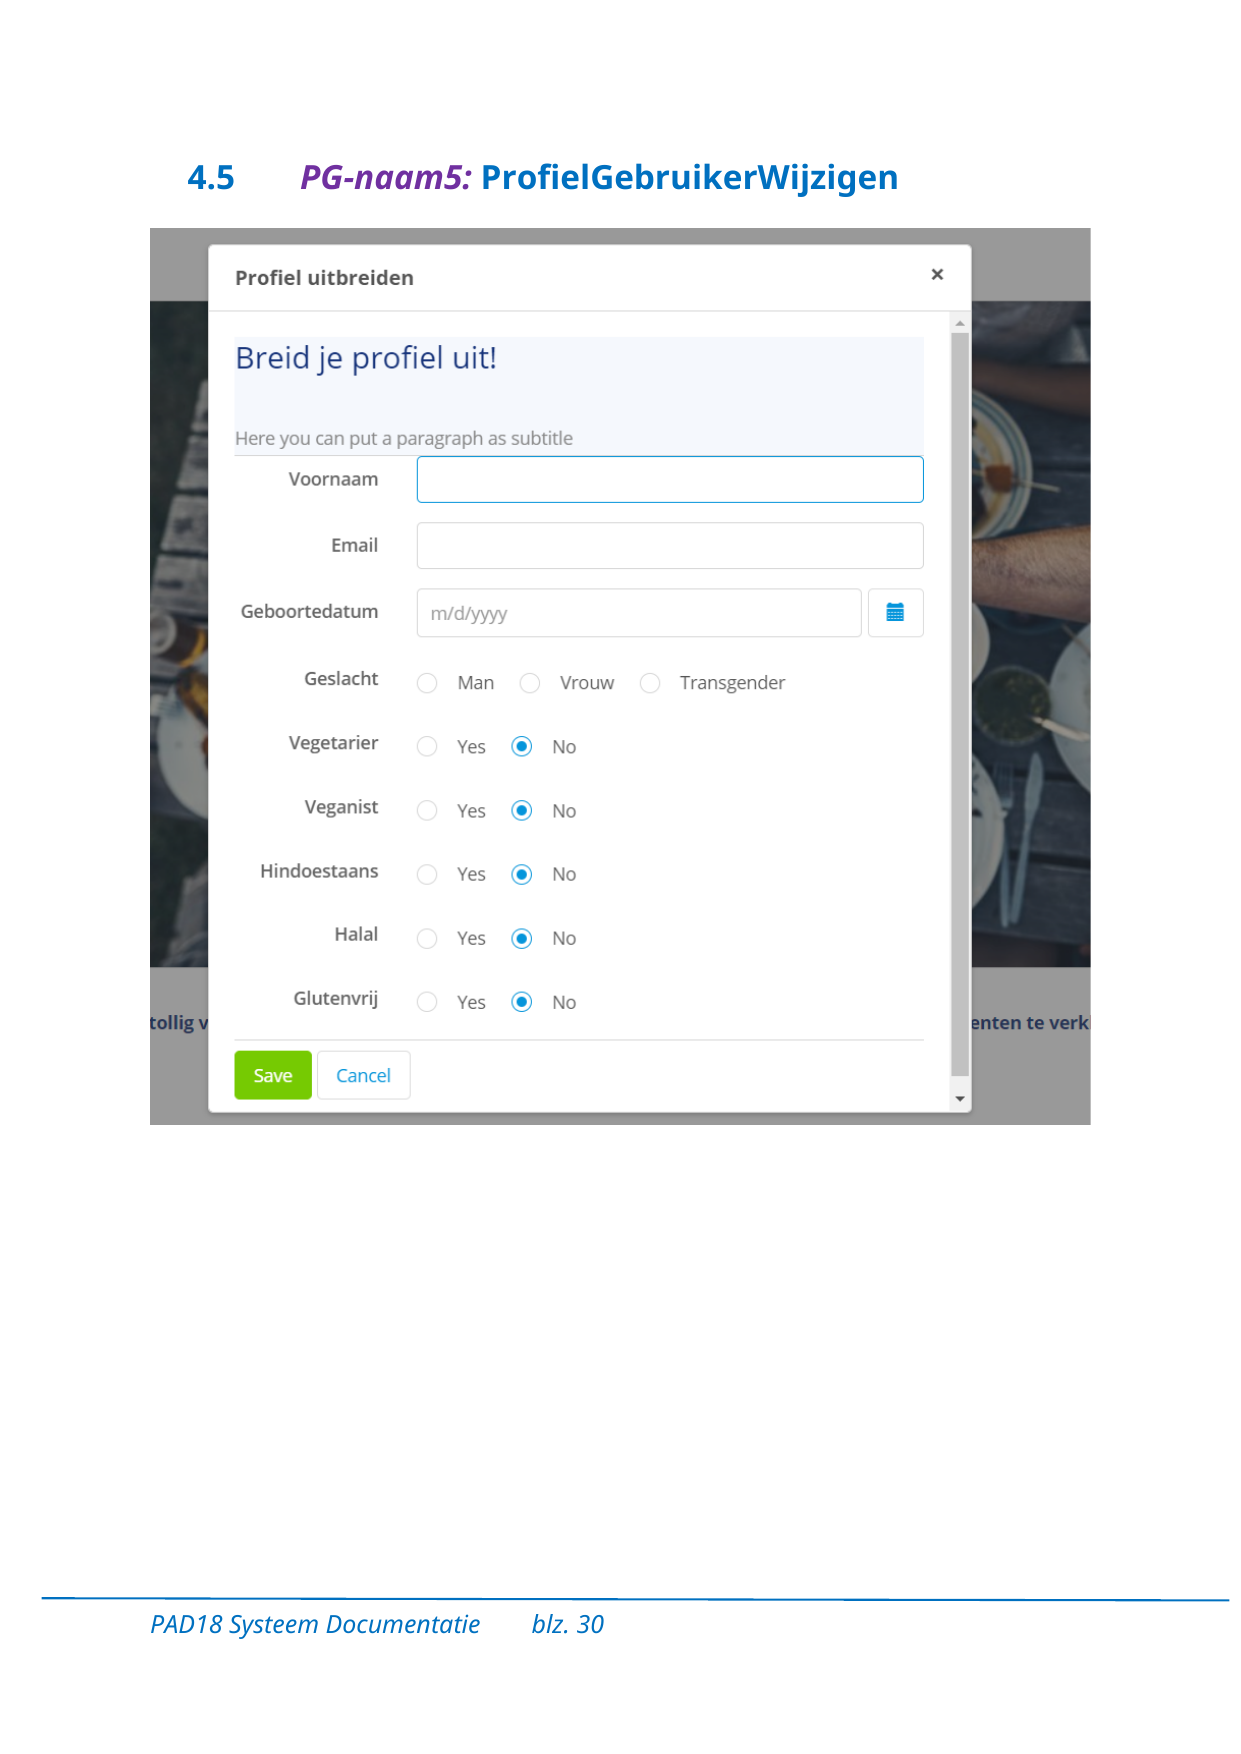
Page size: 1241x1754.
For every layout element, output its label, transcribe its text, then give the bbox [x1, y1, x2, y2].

subtitle PG-naam5: ProfielGebruikerWijzigen [187, 154, 1090, 199]
picture [150, 228, 1091, 1125]
